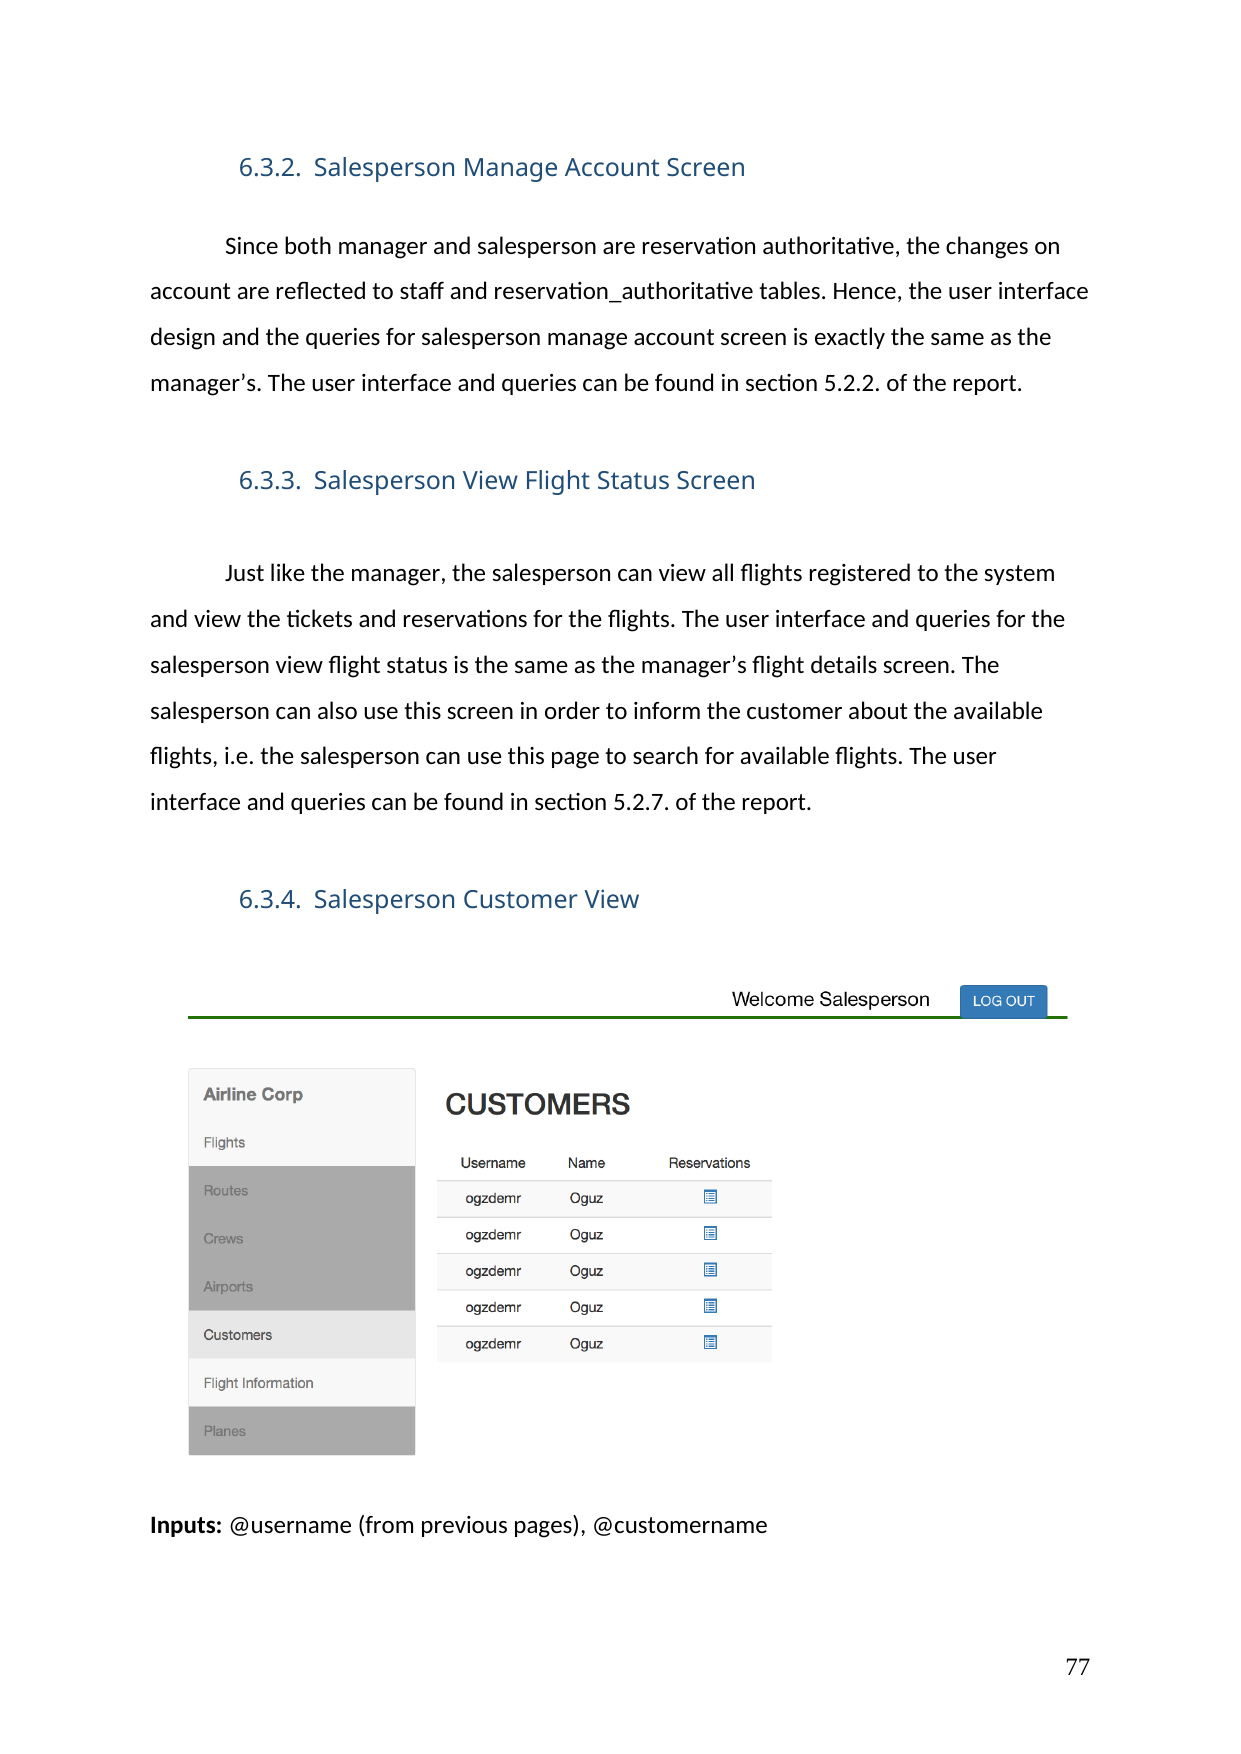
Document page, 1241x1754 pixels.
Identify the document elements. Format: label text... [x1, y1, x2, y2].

text Just like the manager, the salesperson can view all flights registered to the system and view the tickets and reservations for the flights. The user interface and queries for the salesperson view flight status is the same as the manager’s flight details screen. The salesperson can also use this screen in order to inform the customer about the available flights, i.e. the salesperson can use this page to search for available flights. The user interface and queries can be found in section 5.2.7. of the report. [150, 558, 1090, 817]
picture [150, 978, 1090, 1495]
text Since both manager and salesperson are reservation authoritative, the changes on account are reflected to staff and reservation_authoritative tables. Hence, the user interface design and the queries for salesperson manage account screen is exactly the same as the manager’s. The user interface and queries can be found in section 5.2.2. of the report. [150, 230, 1090, 397]
subtitle Salesperson Manage Account Screen [239, 150, 1090, 184]
subtitle Salesperson View Flight Status Screen [239, 463, 1090, 497]
text Inputs: @username (from previous pages), @customername [150, 1509, 1090, 1540]
subtitle Salesperson Customer View [239, 882, 1090, 916]
